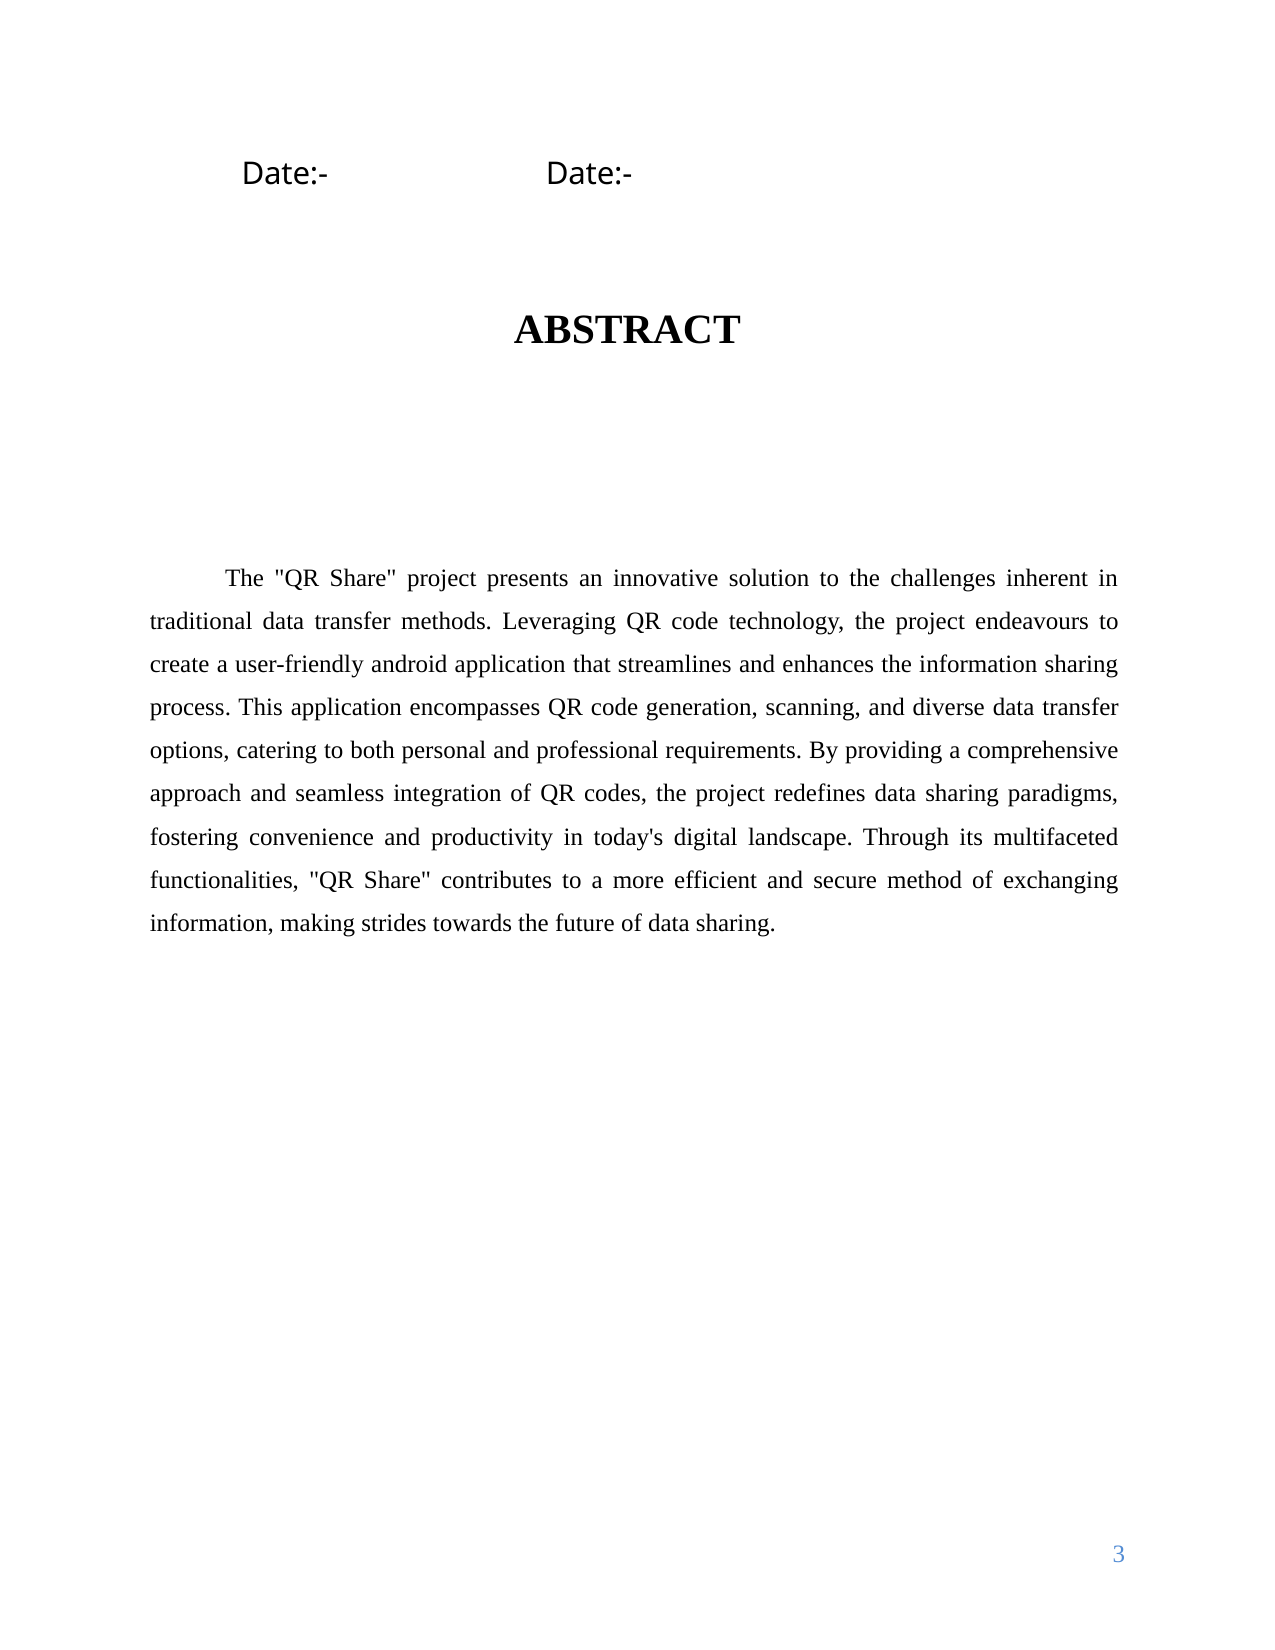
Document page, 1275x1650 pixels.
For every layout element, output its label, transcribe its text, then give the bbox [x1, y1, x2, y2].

text The "QR Share" project presents an innovative solution to the challenges inherent in traditional data transfer methods. Leveraging QR code technology, the project endeavours to create a user-friendly android application that streamlines and enhances the information sharing process. This application encompasses QR code generation, scanning, and diverse data transfer options, catering to both personal and professional requirements. By providing a comprehensive approach and seamless integration of QR codes, the project redefines data sharing paradigms, fostering convenience and productivity in today's digital landscape. Through its multifaceted functionalities, "QR Share" contributes to a more efficient and secure method of exchanging information, making strides towards the future of data sharing. [149, 563, 1120, 937]
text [208, 151, 968, 193]
subtitle ABSTRACT [150, 304, 1104, 352]
